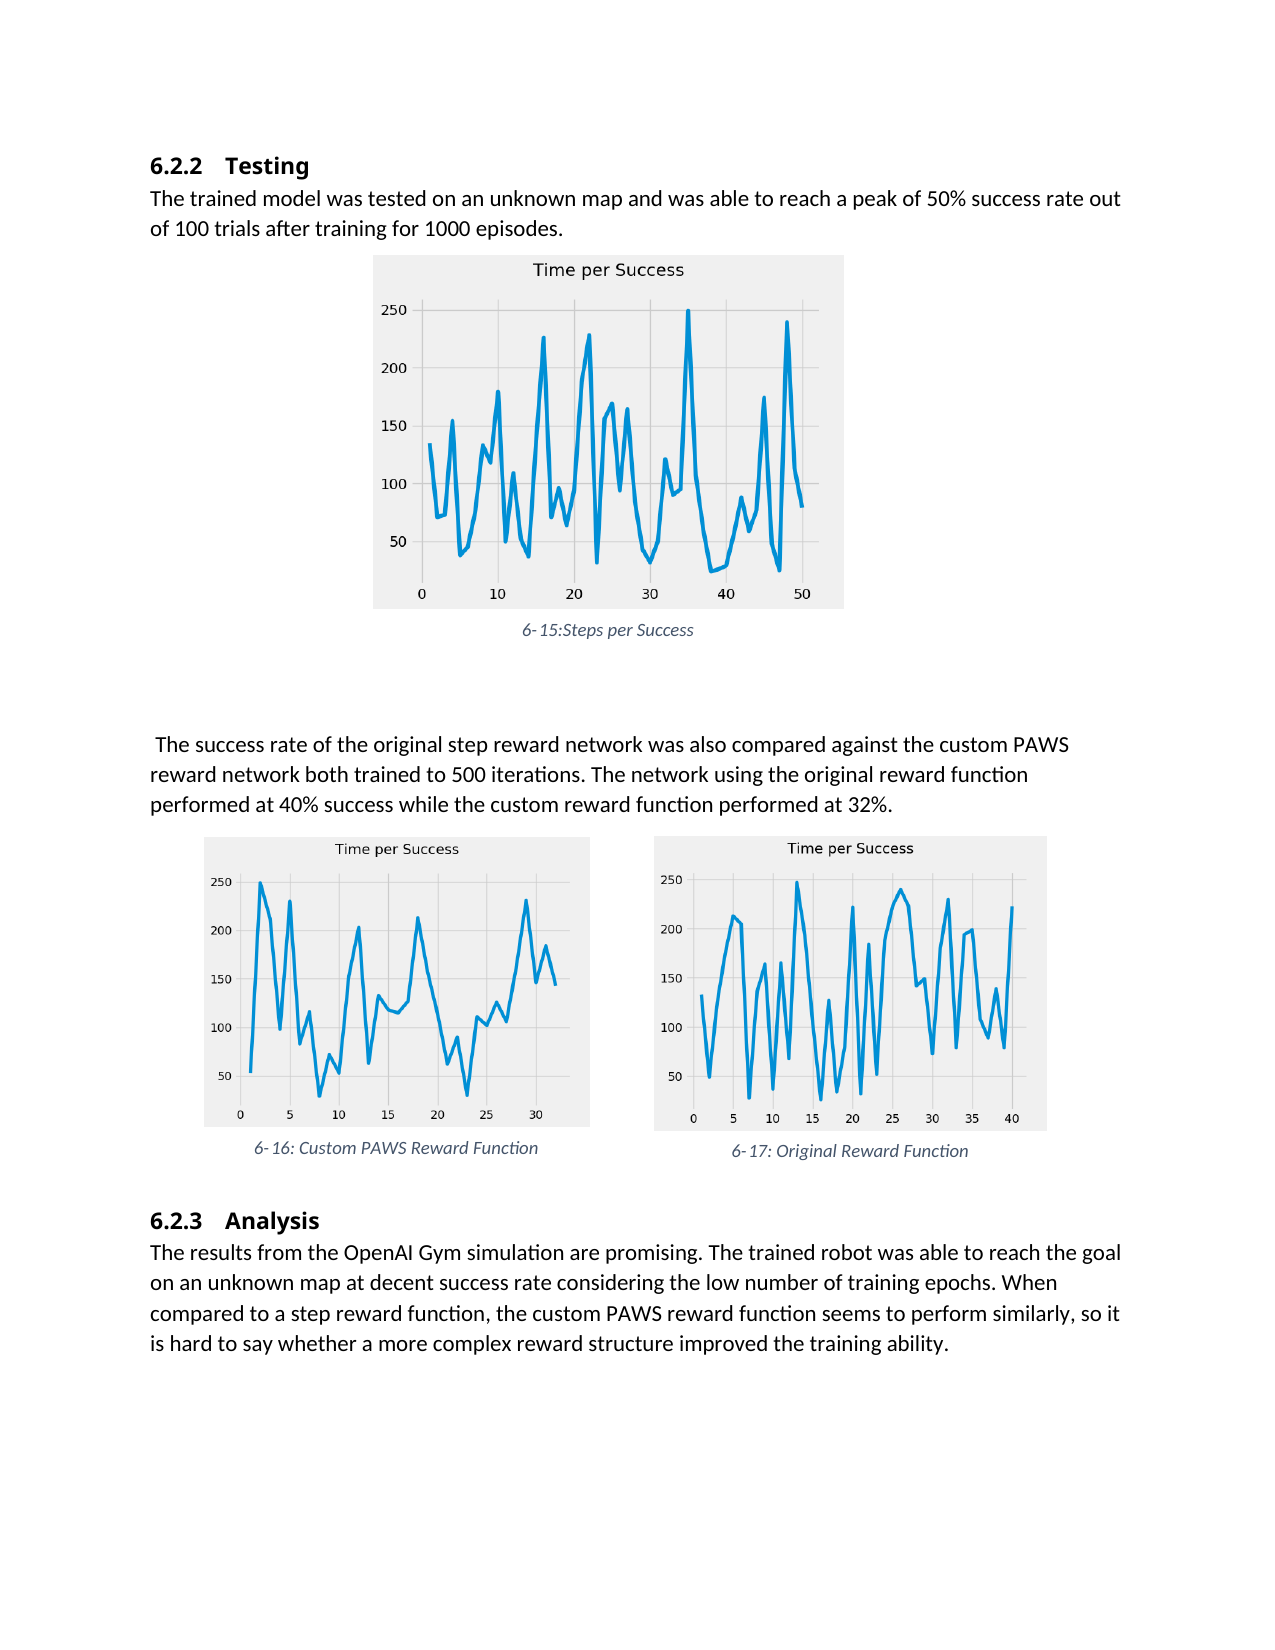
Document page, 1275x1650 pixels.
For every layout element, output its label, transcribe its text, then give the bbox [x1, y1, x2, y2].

picture [204, 837, 590, 1127]
picture [654, 836, 1047, 1131]
text The success rate of the original step reward network was also compared against the custom PAWS reward network both trained to 500 iterations. The network using the original reward function performed at 40% success while the custom reward function performed at 32%. [150, 730, 1125, 818]
subtitle Testing [150, 150, 1125, 181]
text The trained model was tested on an unknown map and was able to reach a peak of 50% success rate out of 100 trials after training for 1000 episodes. [150, 184, 1125, 242]
picture [373, 255, 844, 609]
text The results from the OpenAI Gym simulation are promising. The trained robot was able to reach the goal on an unknown map at decent success rate considering the low number of training epochs. When compared to a step reward function, the custom PAWS reward function seems to perform similarly, so it is hard to say whether a more complex reward structure improved the training ability. [150, 1238, 1125, 1357]
